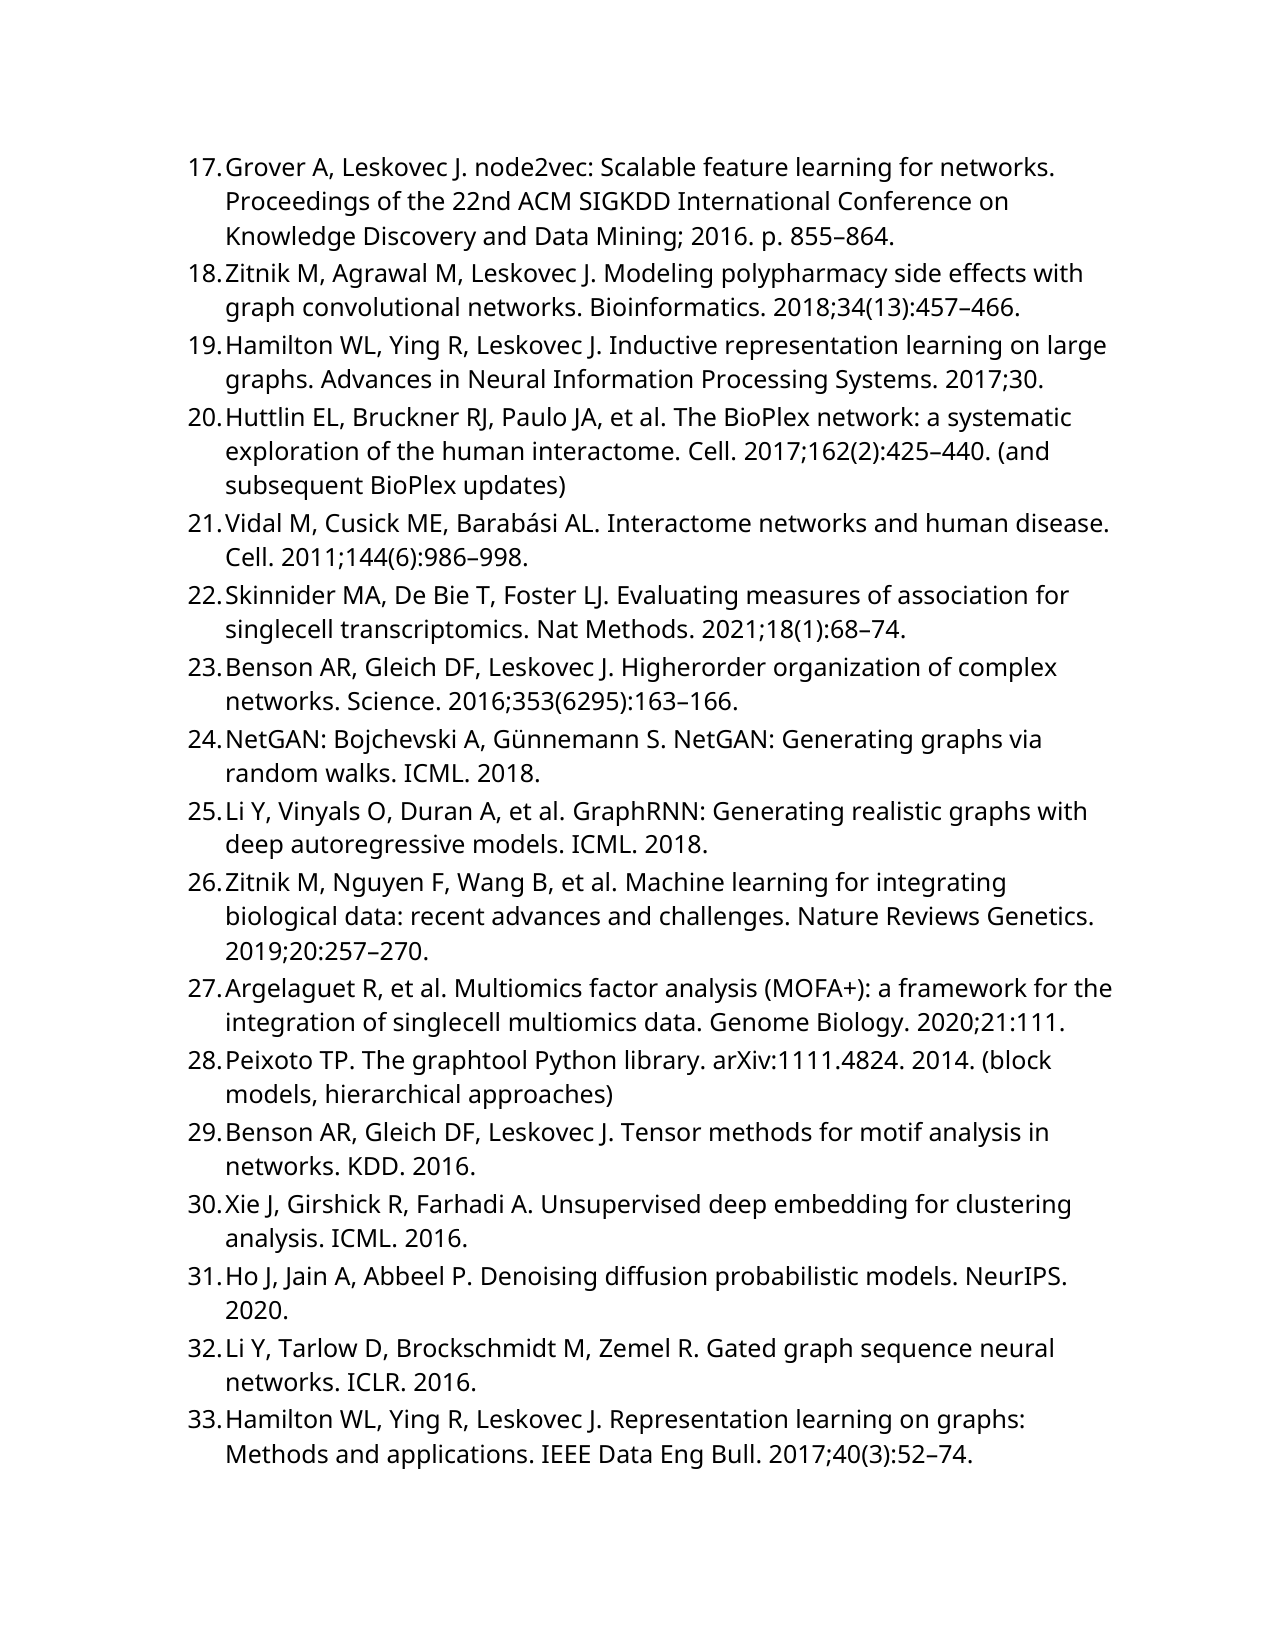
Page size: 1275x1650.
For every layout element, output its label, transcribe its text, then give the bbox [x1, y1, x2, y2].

list Benson AR, Gleich DF, Leskovec J. Tensor methods for motif analysis in networks. KDD. 2016. [187, 1115, 1125, 1183]
list Grover A, Leskovec J. node2vec: Scalable feature learning for networks. Proceedings of the 22nd ACM SIGKDD International Conference on Knowledge Discovery and Data Mining; 2016. p. 855–864. [187, 150, 1125, 252]
list Hamilton WL, Ying R, Leskovec J. Representation learning on graphs: Methods and applications. IEEE Data Eng Bull. 2017;40(3):52–74. [187, 1402, 1125, 1470]
list Li Y, Vinyals O, Duran A, et al. GraphRNN: Generating realistic graphs with deep autoregressive models. ICML. 2018. [187, 793, 1125, 861]
list NetGAN: Bojchevski A, Günnemann S. NetGAN: Generating graphs via random walks. ICML. 2018. [187, 721, 1125, 789]
list Xie J, Girshick R, Farhadi A. Unsupervised deep embedding for clustering analysis. ICML. 2016. [187, 1187, 1125, 1255]
list Zitnik M, Nguyen F, Wang B, et al. Machine learning for integrating biological data: recent advances and challenges. Nature Reviews Genetics. 2019;20:257–270. [187, 865, 1125, 967]
list Peixoto TP. The graphtool Python library. arXiv:1111.4824. 2014. (block models, hierarchical approaches) [187, 1043, 1125, 1111]
list Ho J, Jain A, Abbeel P. Denoising diffusion probabilistic models. NeurIPS. 2020. [187, 1258, 1125, 1327]
list Argelaguet R, et al. Multiomics factor analysis (MOFA+): a framework for the integration of singlecell multiomics data. Genome Biology. 2020;21:111. [187, 971, 1125, 1039]
list Skinnider MA, De Bie T, Foster LJ. Evaluating measures of association for singlecell transcriptomics. Nat Methods. 2021;18(1):68–74. [187, 577, 1125, 646]
list Li Y, Tarlow D, Brockschmidt M, Zemel R. Gated graph sequence neural networks. ICLR. 2016. [187, 1330, 1125, 1398]
list Huttlin EL, Bruckner RJ, Paulo JA, et al. The BioPlex network: a systematic exploration of the human interactome. Cell. 2017;162(2):425–440. (and subsequent BioPlex updates) [187, 400, 1125, 502]
list Hamilton WL, Ying R, Leskovec J. Inductive representation learning on large graphs. Advances in Neural Information Processing Systems. 2017;30. [187, 328, 1125, 396]
list Vidal M, Cusick ME, Barabási AL. Interactome networks and human disease. Cell. 2011;144(6):986–998. [187, 506, 1125, 574]
list Zitnik M, Agrawal M, Leskovec J. Modeling polypharmacy side effects with graph convolutional networks. Bioinformatics. 2018;34(13):457–466. [187, 256, 1125, 324]
list Benson AR, Gleich DF, Leskovec J. Higherorder organization of complex networks. Science. 2016;353(6295):163–166. [187, 649, 1125, 717]
